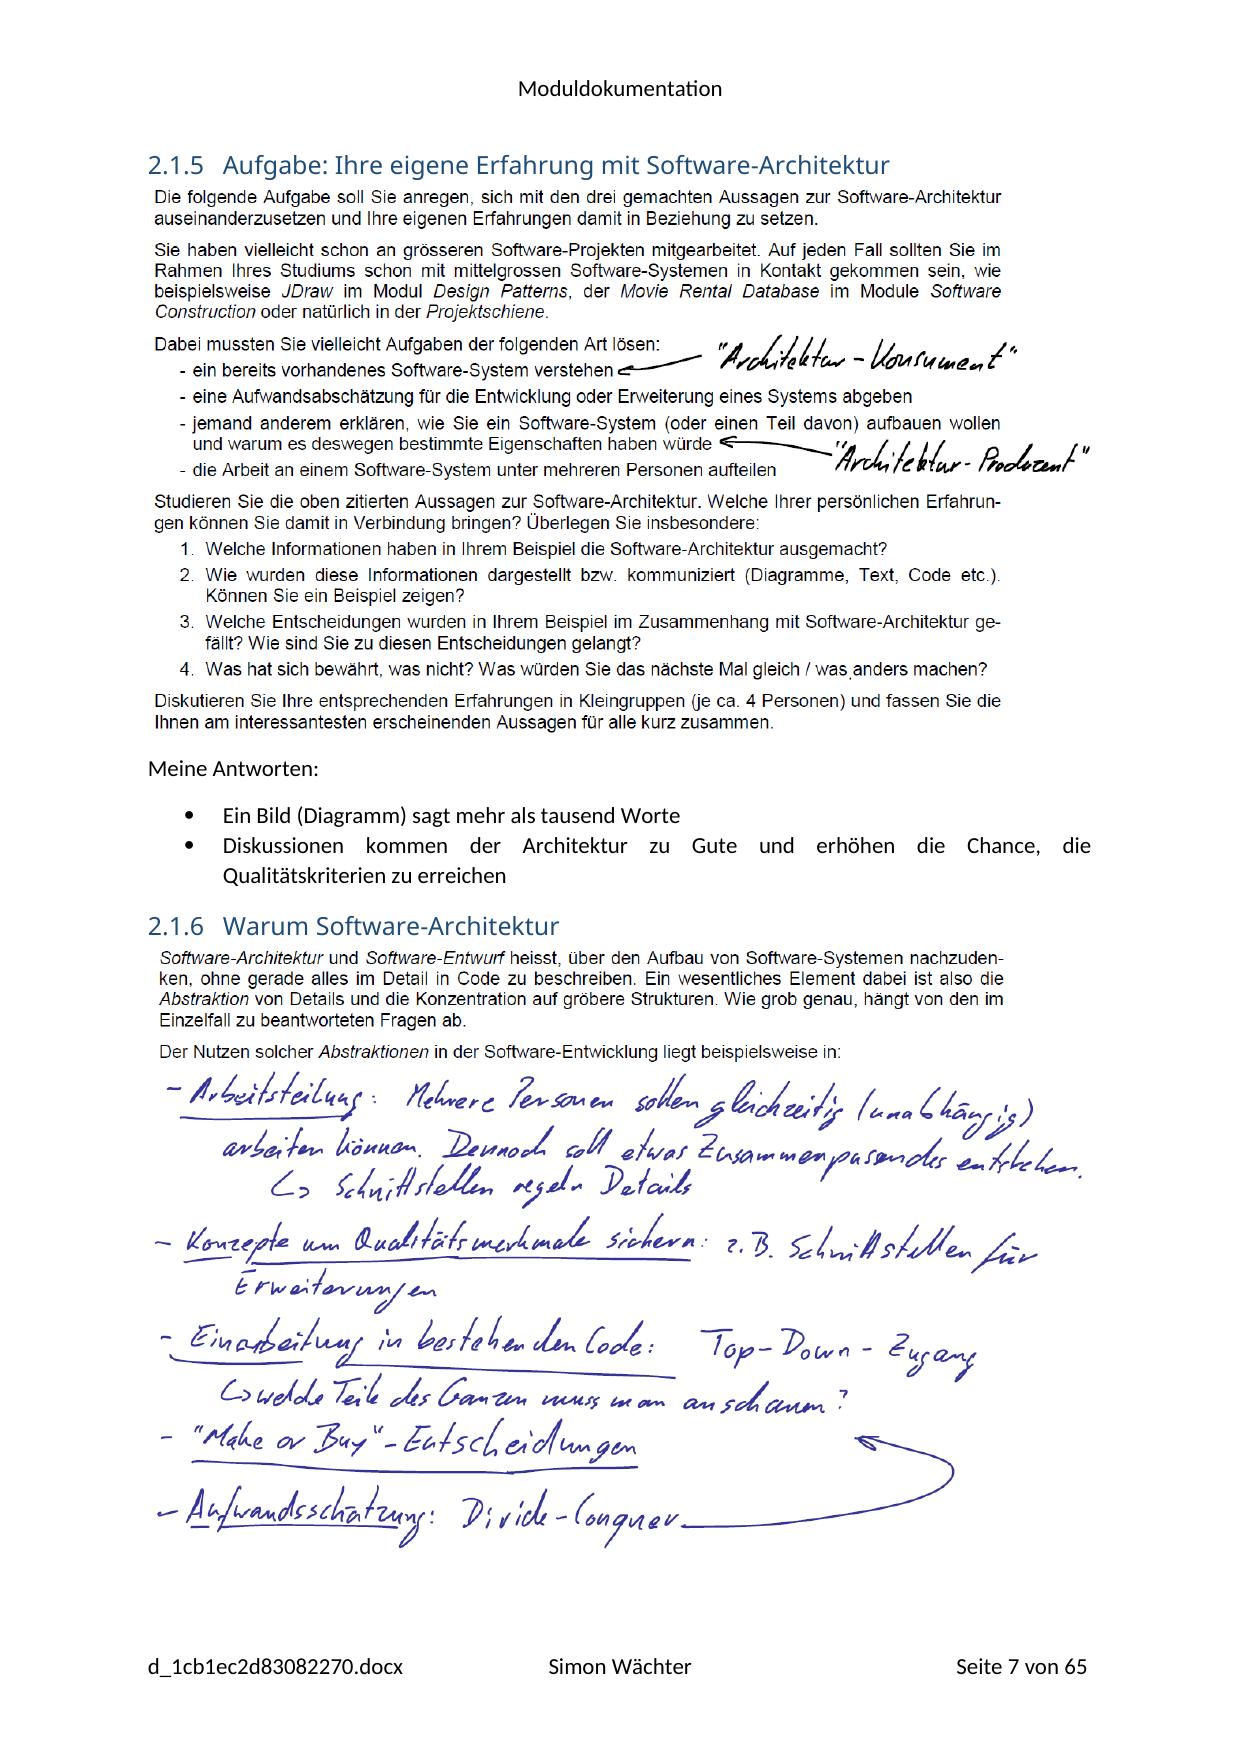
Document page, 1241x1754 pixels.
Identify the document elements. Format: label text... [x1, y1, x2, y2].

list Ein Bild (Diagramm) sagt mehr als tausend Worte [185, 801, 1093, 829]
text Meine Antworten: [148, 754, 1093, 782]
picture [147, 184, 1093, 736]
list Diskussionen kommen der Architektur zu Gute und erhöhen die Chance, die Qualitätskriterien zu erreichen [185, 831, 1093, 889]
subtitle Aufgabe: Ihre eigene Erfahrung mit Software-Architektur [148, 148, 1093, 182]
subtitle Warum Software-Architektur [148, 908, 1093, 942]
picture [147, 945, 1093, 1559]
